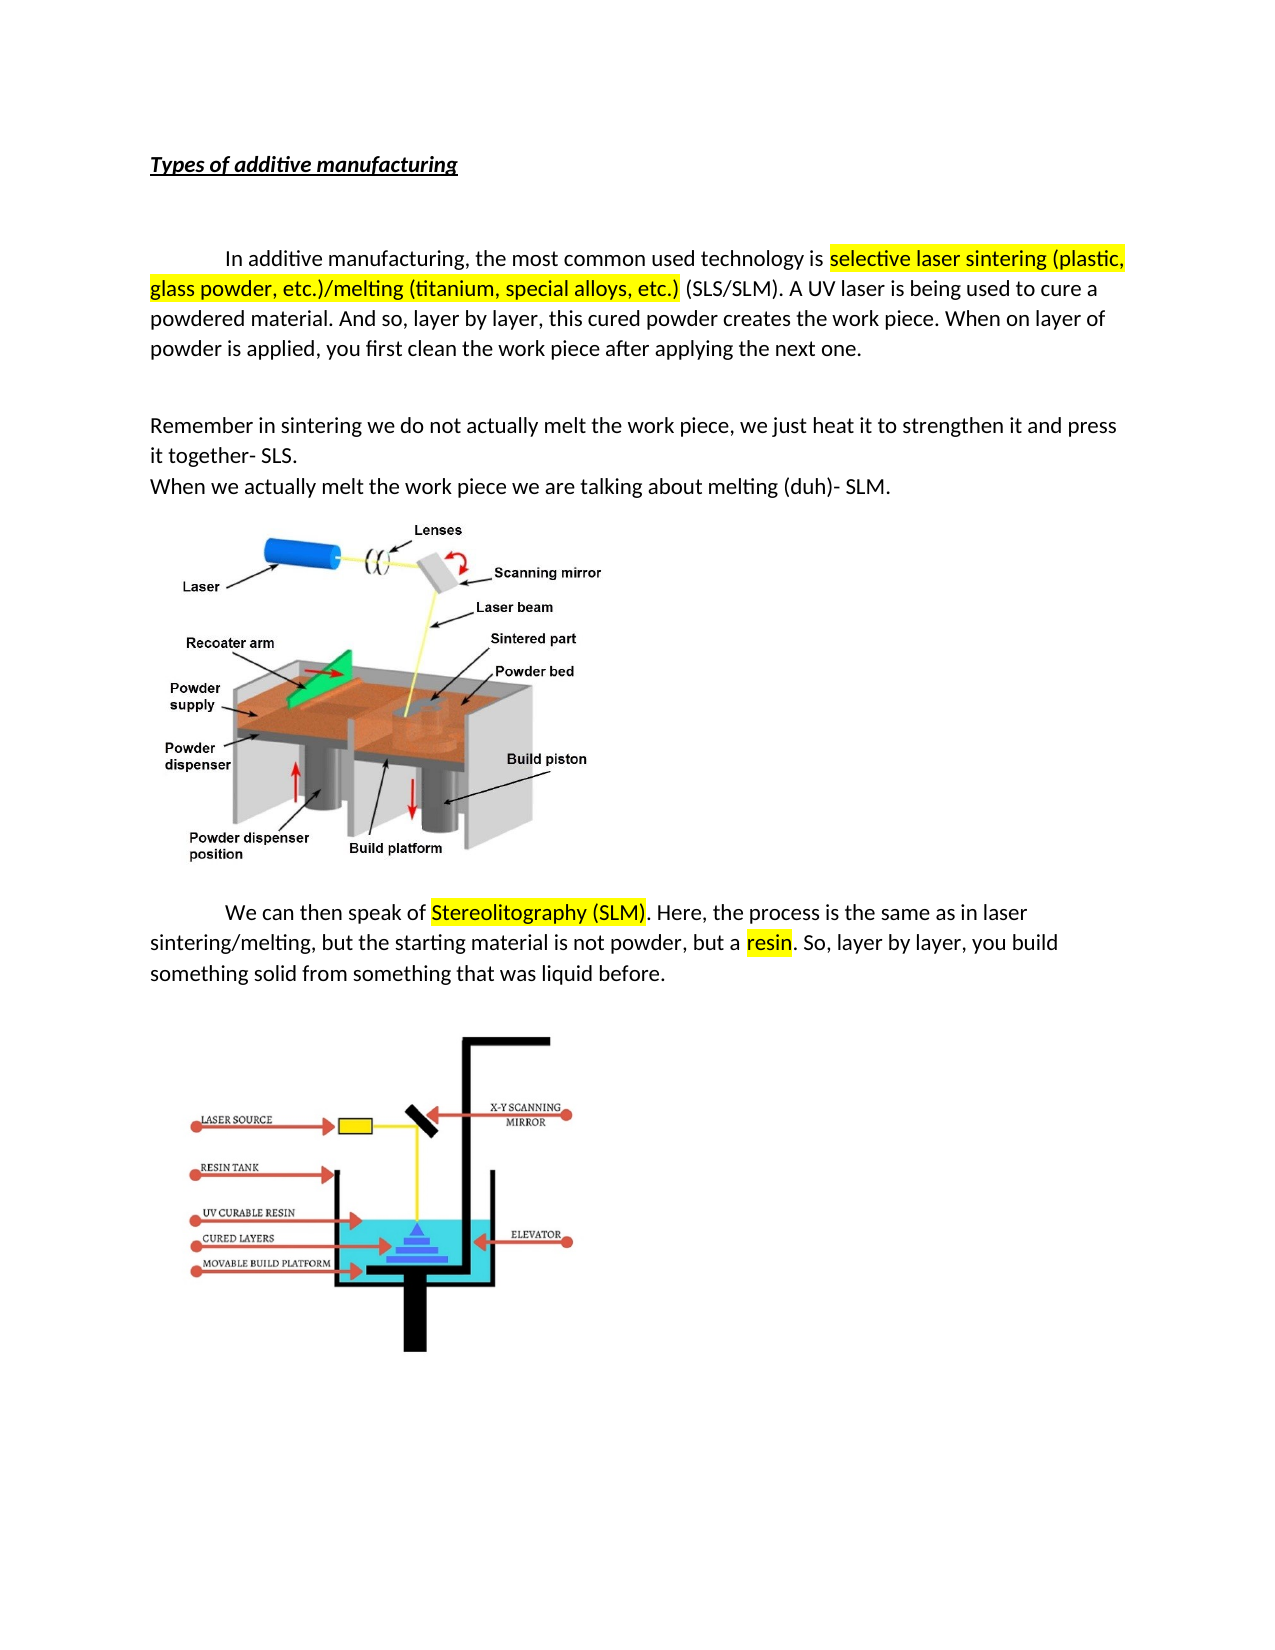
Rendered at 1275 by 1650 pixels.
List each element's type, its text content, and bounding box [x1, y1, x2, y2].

text Types of additive manufacturing [150, 150, 1125, 178]
text Remember in sintering we do not actually melt the work piece, we just heat it to strengthen it and press it together- SLS. When we actually melt the work piece we are talking about melting (duh)- SLM. [150, 381, 1125, 500]
picture [150, 518, 611, 880]
text We can then speak of Stereolitography (SLM). Here, the process is the same as in laser sintering/melting, but the starting material is not powder, but a resin. So, layer by layer, you build something solid from something that was liquid before. [150, 898, 1125, 987]
picture [150, 1005, 629, 1373]
text In additive manufacturing, the most common used technology is selective laser sintering (plastic, glass powder, etc.)/melting (titanium, special alloys, etc.) (SLS/SLM). A UV laser is being used to cure a powdered material. And so, layer by layer, this cured powder creates the work piece. When on layer of powder is applied, you first clean the work piece after applying the next one. [150, 244, 1125, 362]
